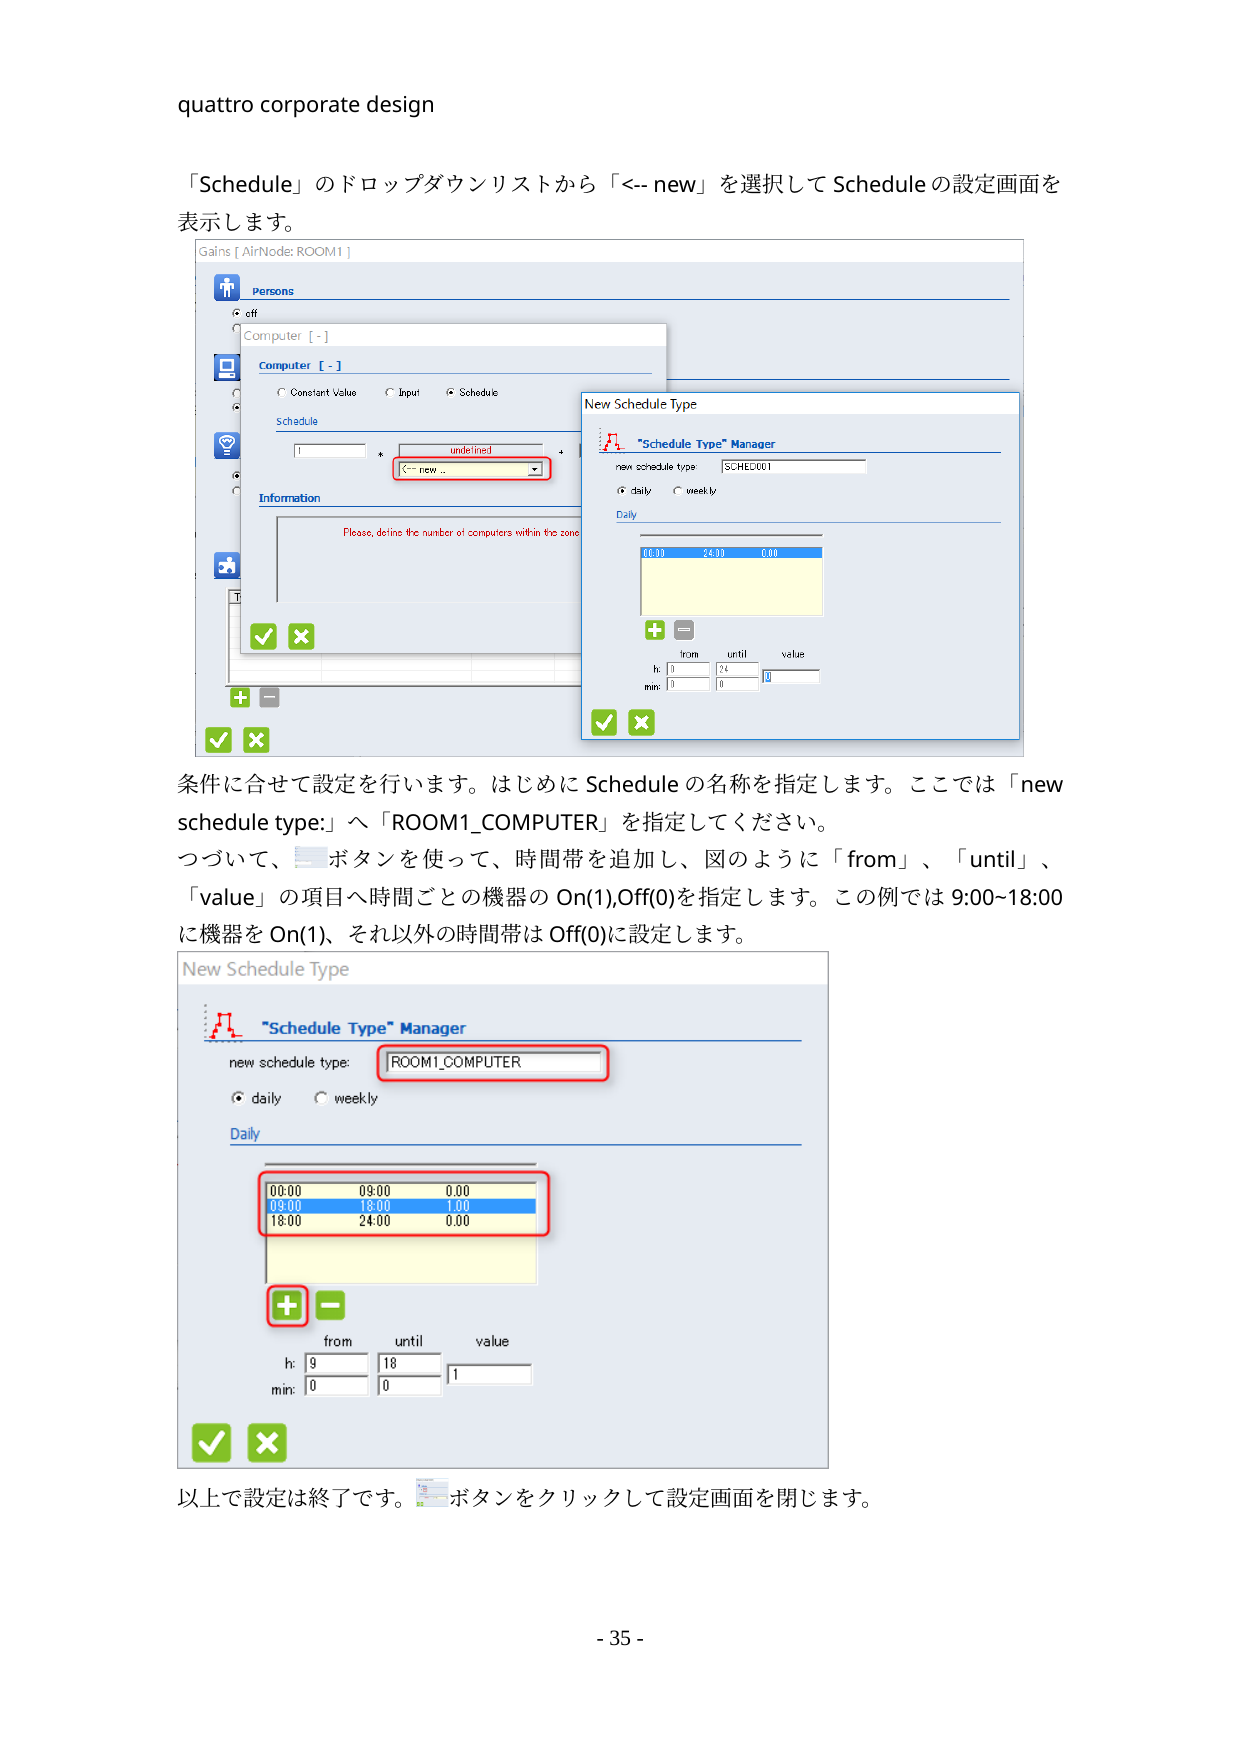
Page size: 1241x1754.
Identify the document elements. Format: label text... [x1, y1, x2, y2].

picture [416, 1478, 449, 1507]
text つづいて、ボタンを使って、時間帯を追加し、図のように「from」、「until」、「value」の項目へ時間ごとの機器のOn(1),Off(0)を指定します。この例では9:00~18:00に機器をOn(1)、それ以外の時間帯はOff(0)に設定します。 [177, 839, 1063, 952]
text 「Schedule」のドロップダウンリストから「<-- new」を選択してScheduleの設定画面を表示します。 [177, 164, 1063, 239]
picture [294, 846, 328, 868]
picture [195, 239, 1024, 757]
text 以上で設定は終了です。ボタンをクリックして設定画面を閉じます。 [177, 1477, 1063, 1514]
text 条件に合せて設定を行います。はじめにScheduleの名称を指定します。ここでは「new schedule type:」へ「ROOM1_COMPUTER」を指定してください。 [177, 764, 1063, 839]
picture [177, 952, 829, 1469]
